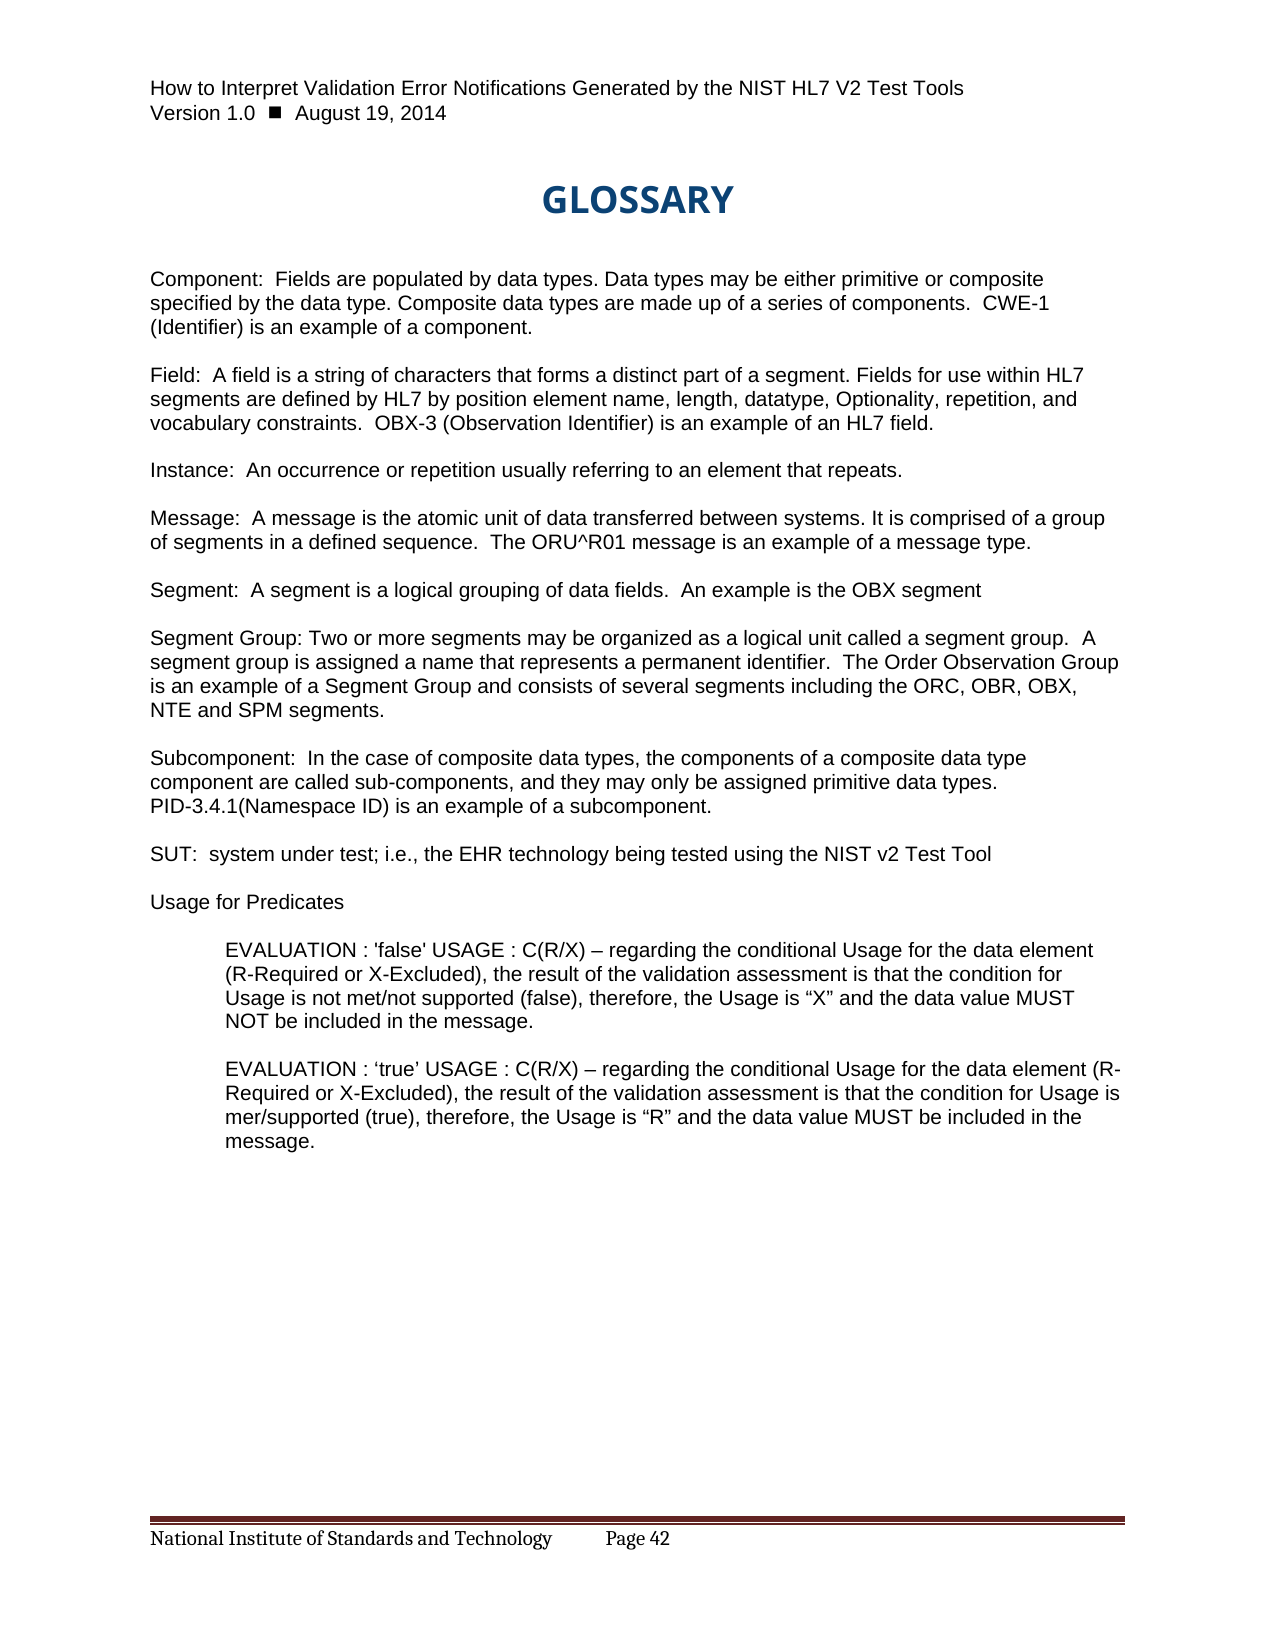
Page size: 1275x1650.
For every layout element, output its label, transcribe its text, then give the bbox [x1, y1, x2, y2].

text PID-3.4.1(Namespace ID) is an example of a subcomponent. [150, 794, 1125, 818]
text EVALUATION : 'false' USAGE : C(R/X) – regarding the conditional Usage for the data element (R-Required or X-Excluded), the result of the validation assessment is that the condition for Usage is not met/not supported (false), therefore, the Usage is “X” and the data value MUST NOT be included in the message. [225, 937, 1125, 1033]
text Subcomponent: In the case of composite data types, the components of a composite data type component are called sub-components, and they may only be assigned primitive data types. [150, 746, 1125, 794]
text Segment: A segment is a logical grouping of data fields. An example is the OBX segment [150, 578, 1125, 602]
text Instance: An occurrence or repetition usually referring to an element that repeats. [150, 458, 1125, 482]
subtitle Glossary [150, 173, 1125, 224]
text EVALUATION : ‘true’ USAGE : C(R/X) – regarding the conditional Usage for the data element (R-Required or X-Excluded), the result of the validation assessment is that the condition for Usage is mer/supported (true), therefore, the Usage is “R” and the data value MUST be included in the message. [225, 1057, 1125, 1153]
text SUT: system under test; i.e., the EHR technology being tested using the NIST v2 Test Tool [150, 842, 1125, 866]
text Usage for Predicates [150, 889, 1125, 913]
text Component: Fields are populated by data types. Data types may be either primitive or composite specified by the data type. Composite data types are made up of a series of components. CWE-1 (Identifier) is an example of a component. [150, 267, 1125, 338]
text Message: A message is the atomic unit of data transferred between systems. It is comprised of a group of segments in a defined sequence. The ORU^R01 message is an example of a message type. [150, 506, 1125, 554]
text Segment Group: Two or more segments may be organized as a logical unit called a segment group. A segment group is assigned a name that represents a permanent identifier. The Order Observation Group is an example of a Segment Group and consists of several segments including the ORC, OBR, OBX, NTE and SPM segments. [150, 626, 1125, 722]
text Field: A field is a string of characters that forms a distinct part of a segment. Fields for use within HL7 segments are defined by HL7 by position element name, length, datatype, Optionality, repetition, and vocabulary constraints. OBX-3 (Observation Identifier) is an example of an HL7 field. [150, 362, 1125, 434]
